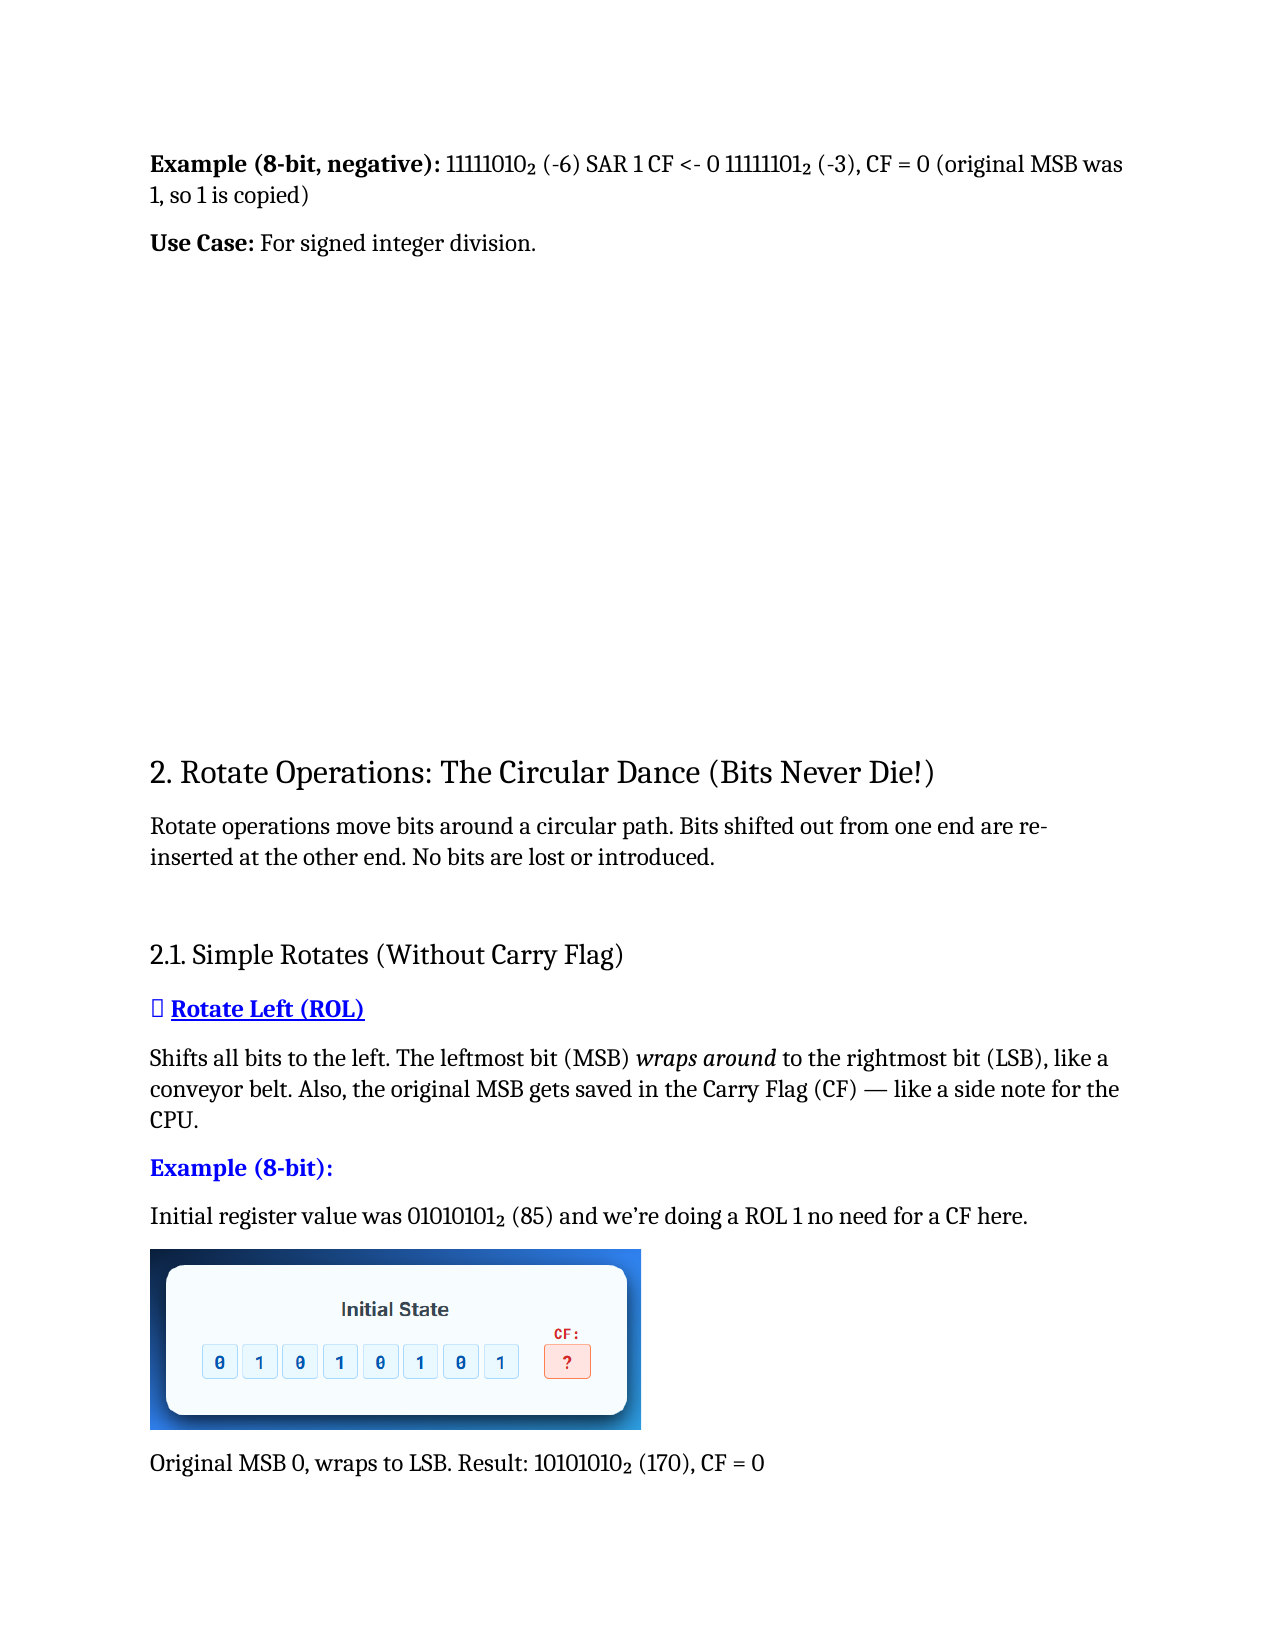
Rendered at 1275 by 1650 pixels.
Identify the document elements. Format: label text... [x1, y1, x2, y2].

picture [150, 1249, 642, 1430]
text Example (8-bit, negative): 11111010₂ (-6) SAR 1 CF <- 0 11111101₂ (-3), CF = 0 (original MSB was 1, so 1 is copied) [150, 150, 1125, 210]
text 2. Rotate Operations: The Circular Dance (Bits Never Die!) [150, 753, 1125, 792]
text Original MSB 0, wraps to LSB. Result: 10101010₂ (170), CF = 0 [150, 1449, 1125, 1477]
text Use Case: For signed integer division. [150, 229, 1125, 257]
text Initial register value was 01010101₂ (85) and we’re doing a ROL 1 no need for a CF here. [150, 1202, 1125, 1231]
text Shifts all bits to the left. The leftmost bit (MSB) wraps around to the rightmost bit (LSB), like a conveyor belt. Also, the original MSB gets saved in the Carry Flag (CF) — like a side note for the CPU. [150, 1044, 1125, 1135]
text Rotate operations move bits around a circular path. Bits shifted out from one end are re-inserted at the other end. No bits are lost or introduced. [150, 812, 1125, 871]
text 2.1. Simple Rotates (Without Carry Flag) [150, 938, 1125, 972]
text Example (8-bit): [150, 1154, 1125, 1183]
text 🔄 Rotate Left (ROL) [150, 991, 1125, 1025]
